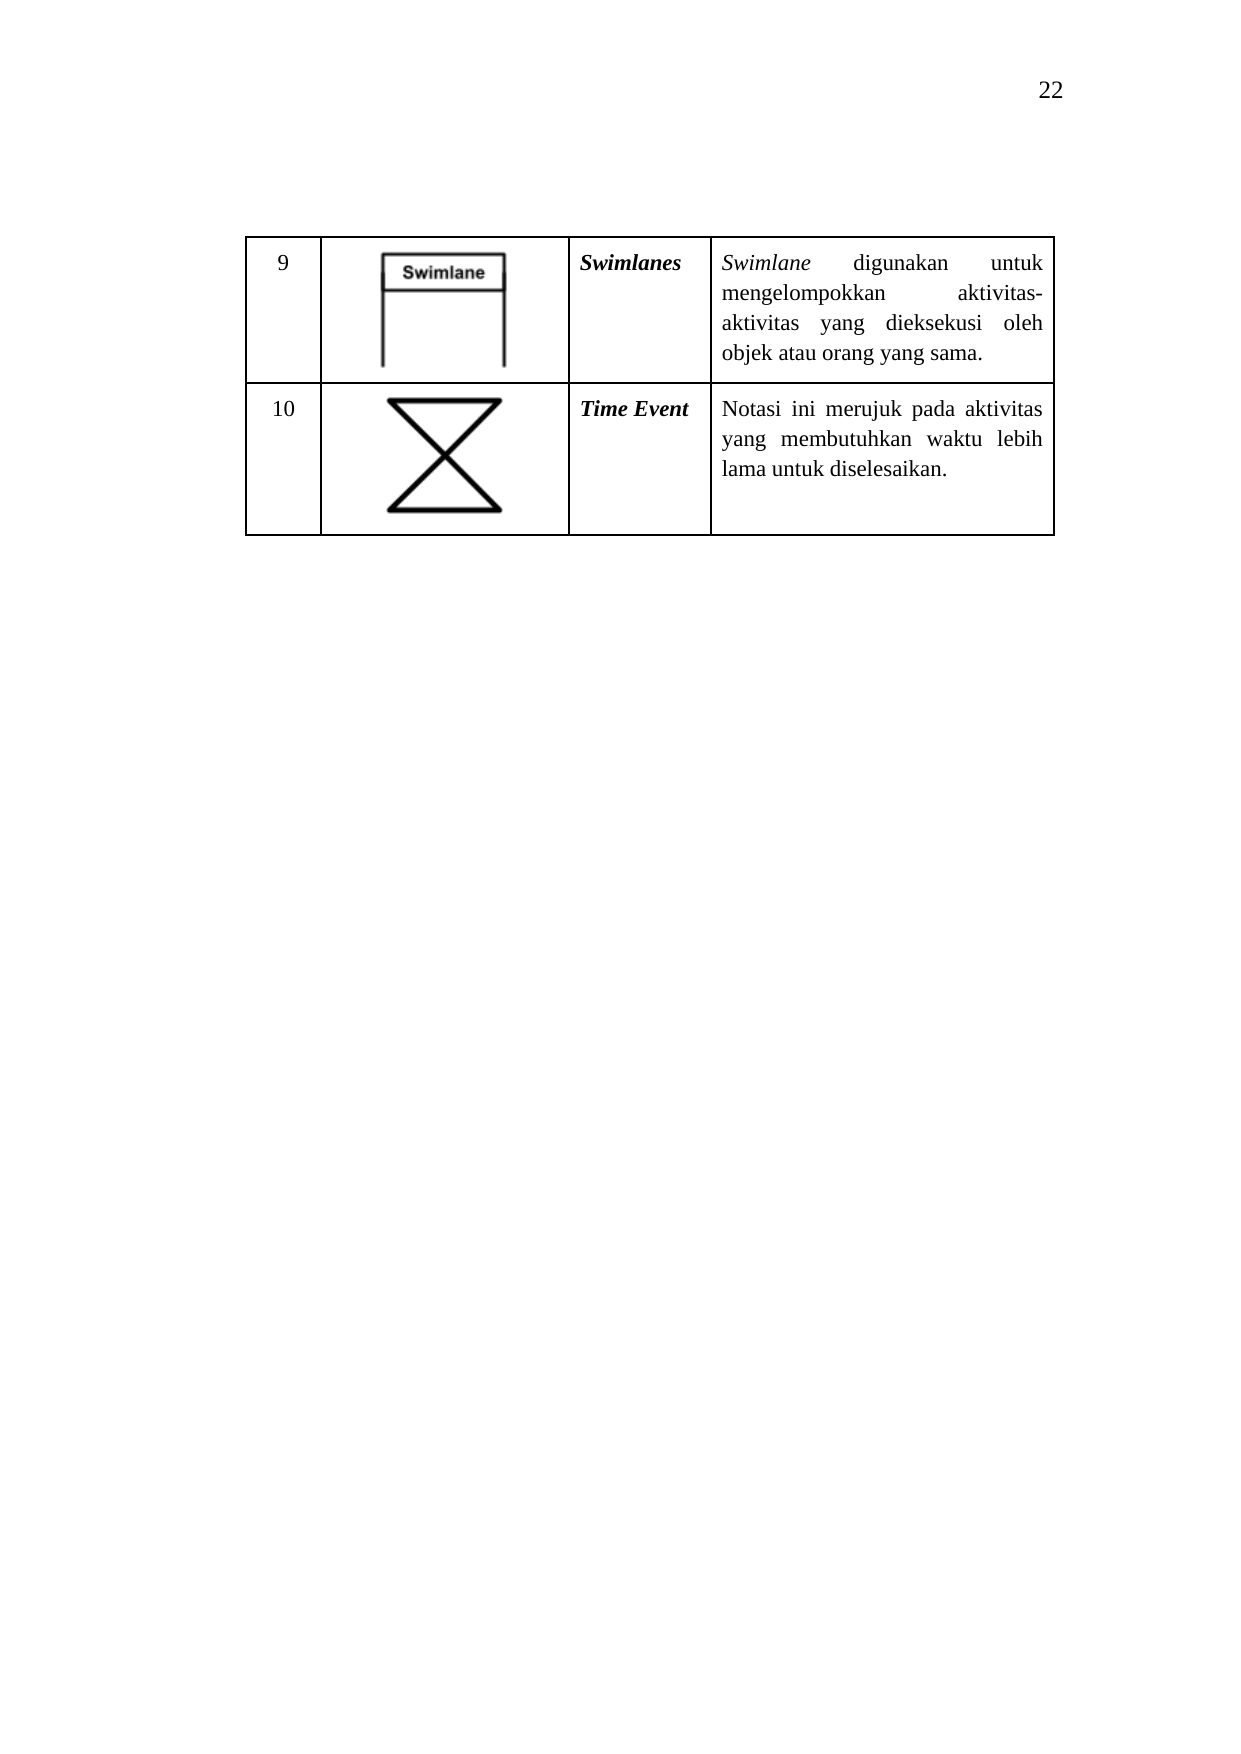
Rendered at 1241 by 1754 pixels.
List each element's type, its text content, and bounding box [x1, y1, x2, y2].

table_cell Notasi ini merujuk pada aktivitas yang membutuhkan waktu lebih lama untuk diselesaikan. [712, 384, 1053, 534]
table_cell Swimlane digunakan untuk mengelompokkan aktivitas-aktivitas yang dieksekusi oleh objek atau orang yang sama. [712, 238, 1053, 382]
table_cell [322, 384, 568, 534]
table_cell Swimlanes [570, 238, 710, 382]
picture [380, 248, 510, 368]
table_cell 10 [247, 384, 320, 534]
table_cell Time Event [570, 384, 710, 534]
picture [385, 394, 504, 520]
table_cell 9 [247, 238, 320, 382]
table_cell [322, 238, 568, 382]
